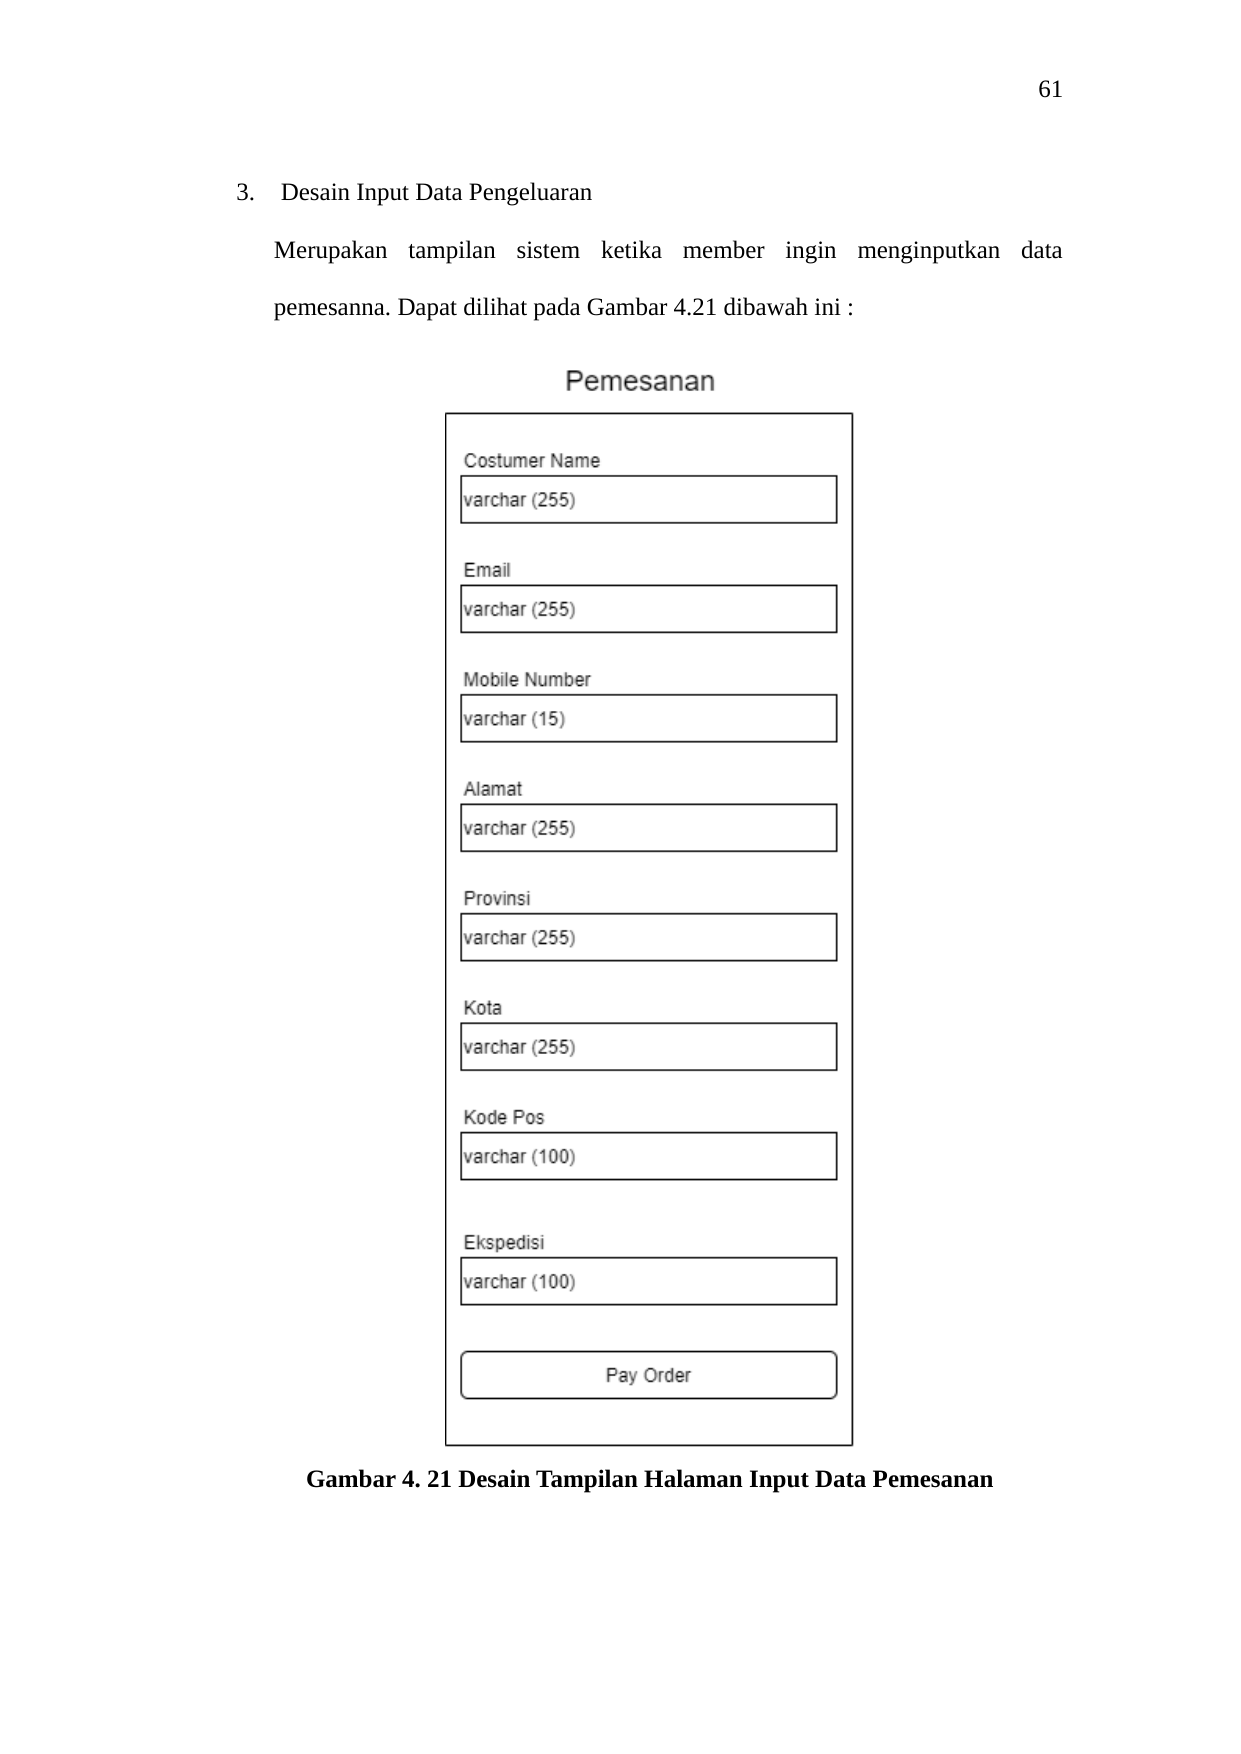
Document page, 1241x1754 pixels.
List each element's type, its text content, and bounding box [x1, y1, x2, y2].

text Gambar 4. 21 Desain Tampilan Halaman Input Data Pemesanan [236, 1464, 1063, 1493]
text Merupakan tampilan sistem ketika member ingin menginputkan data pemesanna. Dapat dilihat pada Gambar 4.21 dibawah ini : [274, 235, 1063, 321]
picture [445, 366, 855, 1448]
list Desain Input Data Pengeluaran [236, 177, 1063, 206]
